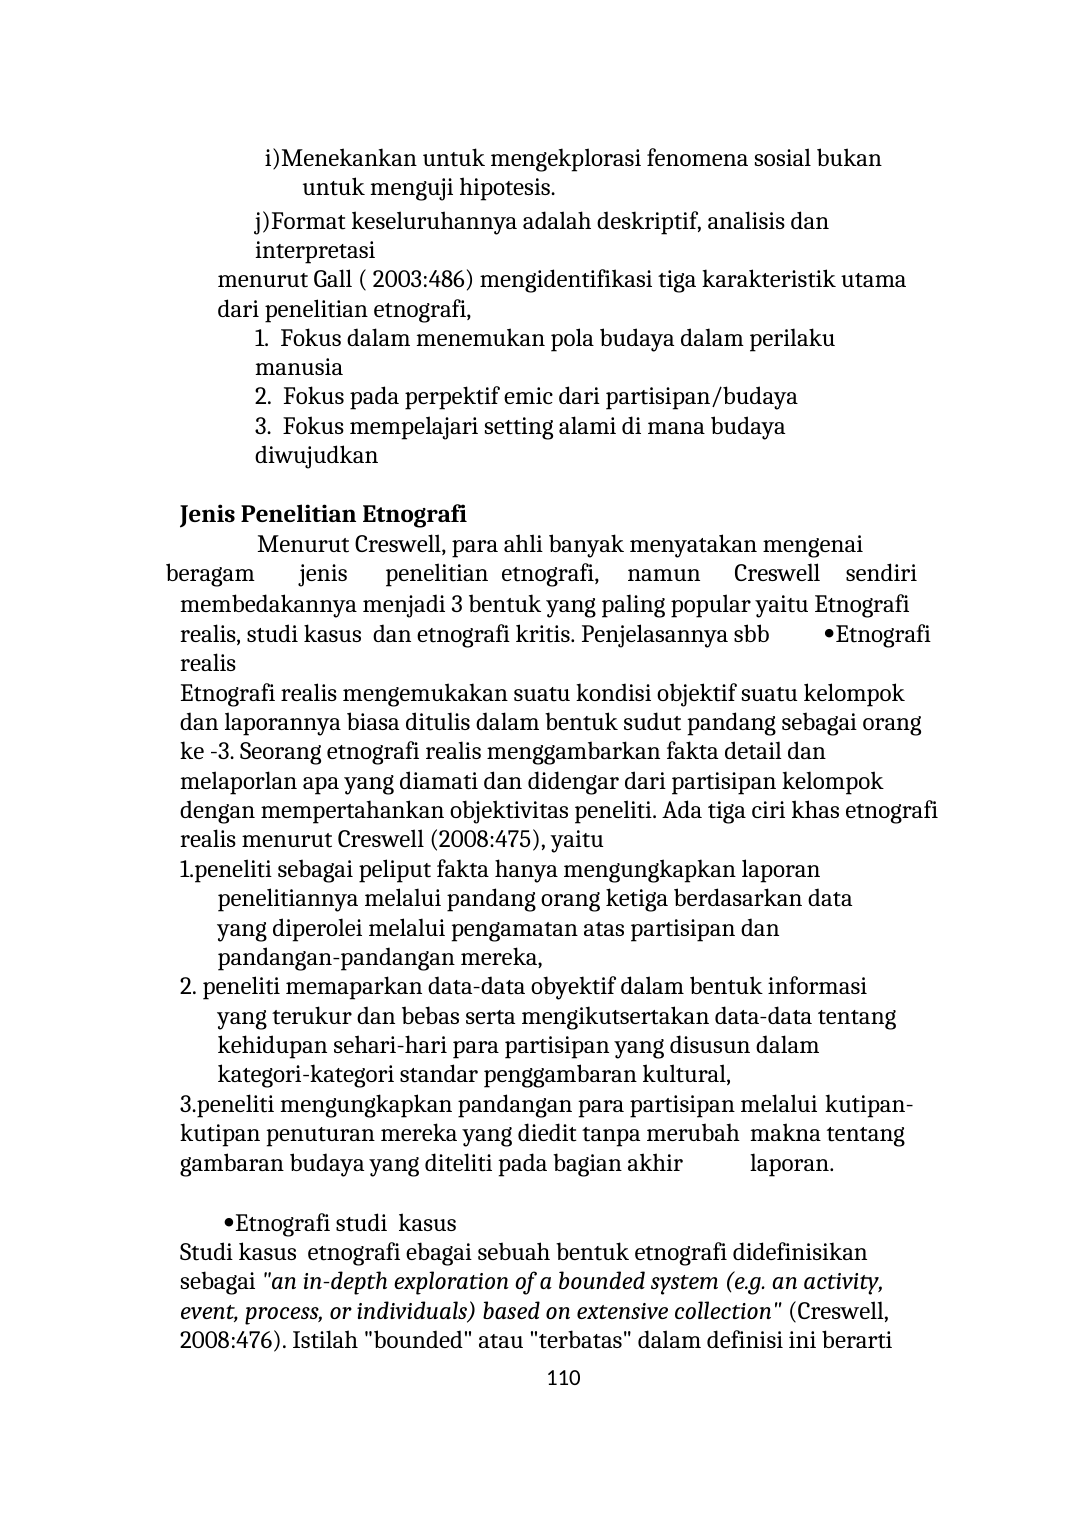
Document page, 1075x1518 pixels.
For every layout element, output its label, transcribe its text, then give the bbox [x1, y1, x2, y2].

text Etnografi studi kasus Studi kasus etnografi ebagai sebuah bentuk etnografi didefinisikan sebagai "an in-depth exploration of a bounded system (e.g. an activity, event, process, or individuals) based on extensive collection" (Creswell, 2008:476). Istilah "bounded" atau "terbatas" dalam definisi ini berarti [180, 1208, 944, 1354]
text i)Menekankan untuk mengekplorasi fenomena sosial bukan untuk menguji hipotesis. [264, 144, 944, 202]
text 110 [150, 1367, 581, 1390]
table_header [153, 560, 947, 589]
text Jenis Penelitian Etnografi Menurut Creswell, para ahli banyak menyatakan mengenai [180, 498, 944, 558]
text membedakannya menjadi 3 bentuk yang paling popular yaitu Etnografi realis, studi kasus dan etnografi kritis. Penjelasannya sbb Etnografi realis Etnografi realis mengemukakan suatu kondisi objektif suatu kelompok dan laporannya biasa ditulis dalam bentuk sudut pandang sebagai orang ke -3. Seorang etnografi realis menggambarkan fakta detail dan melaporlan apa yang diamati dan didengar dari partisipan kelompok dengan mempertahankan objektivitas peneliti. Ada tiga ciri khas etnografi realis menurut Creswell (2008:475), yaitu 1.peneliti sebagai peliput fakta hanya mengungkapkan laporan penelitiannya melalui pandang orang ketiga berdasarkan data yang diperolei melalui pengamatan atas partisipan dan pandangan-pandangan mereka, 2. peneliti memaparkan data-data obyektif dalam bentuk informasi yang terukur dan bebas serta mengikutsertakan data-data tentang kehidupan sehari-hari para partisipan yang disusun dalam kategori-kategori standar penggambaran kultural, 3.peneliti mengungkapkan pandangan para partisipan melalui kutipan-kutipan penuturan mereka yang diedit tanpa merubah makna tentang gambaran budaya yang diteliti pada bagian akhir laporan. [180, 589, 944, 1177]
text j)Format keseluruhannya adalah deskriptif, analisis dan interpretasi menurut Gall ( 2003:486) mengidentifikasi tiga karakteristik utama dari penelitian etnografi, 1. Fokus dalam menemukan pola budaya dalam perilaku manusia 2. Fokus pada perpektif emic dari partisipan/budaya 3. Fokus mempelajari setting alami di mana budaya diwujudkan [217, 207, 944, 469]
